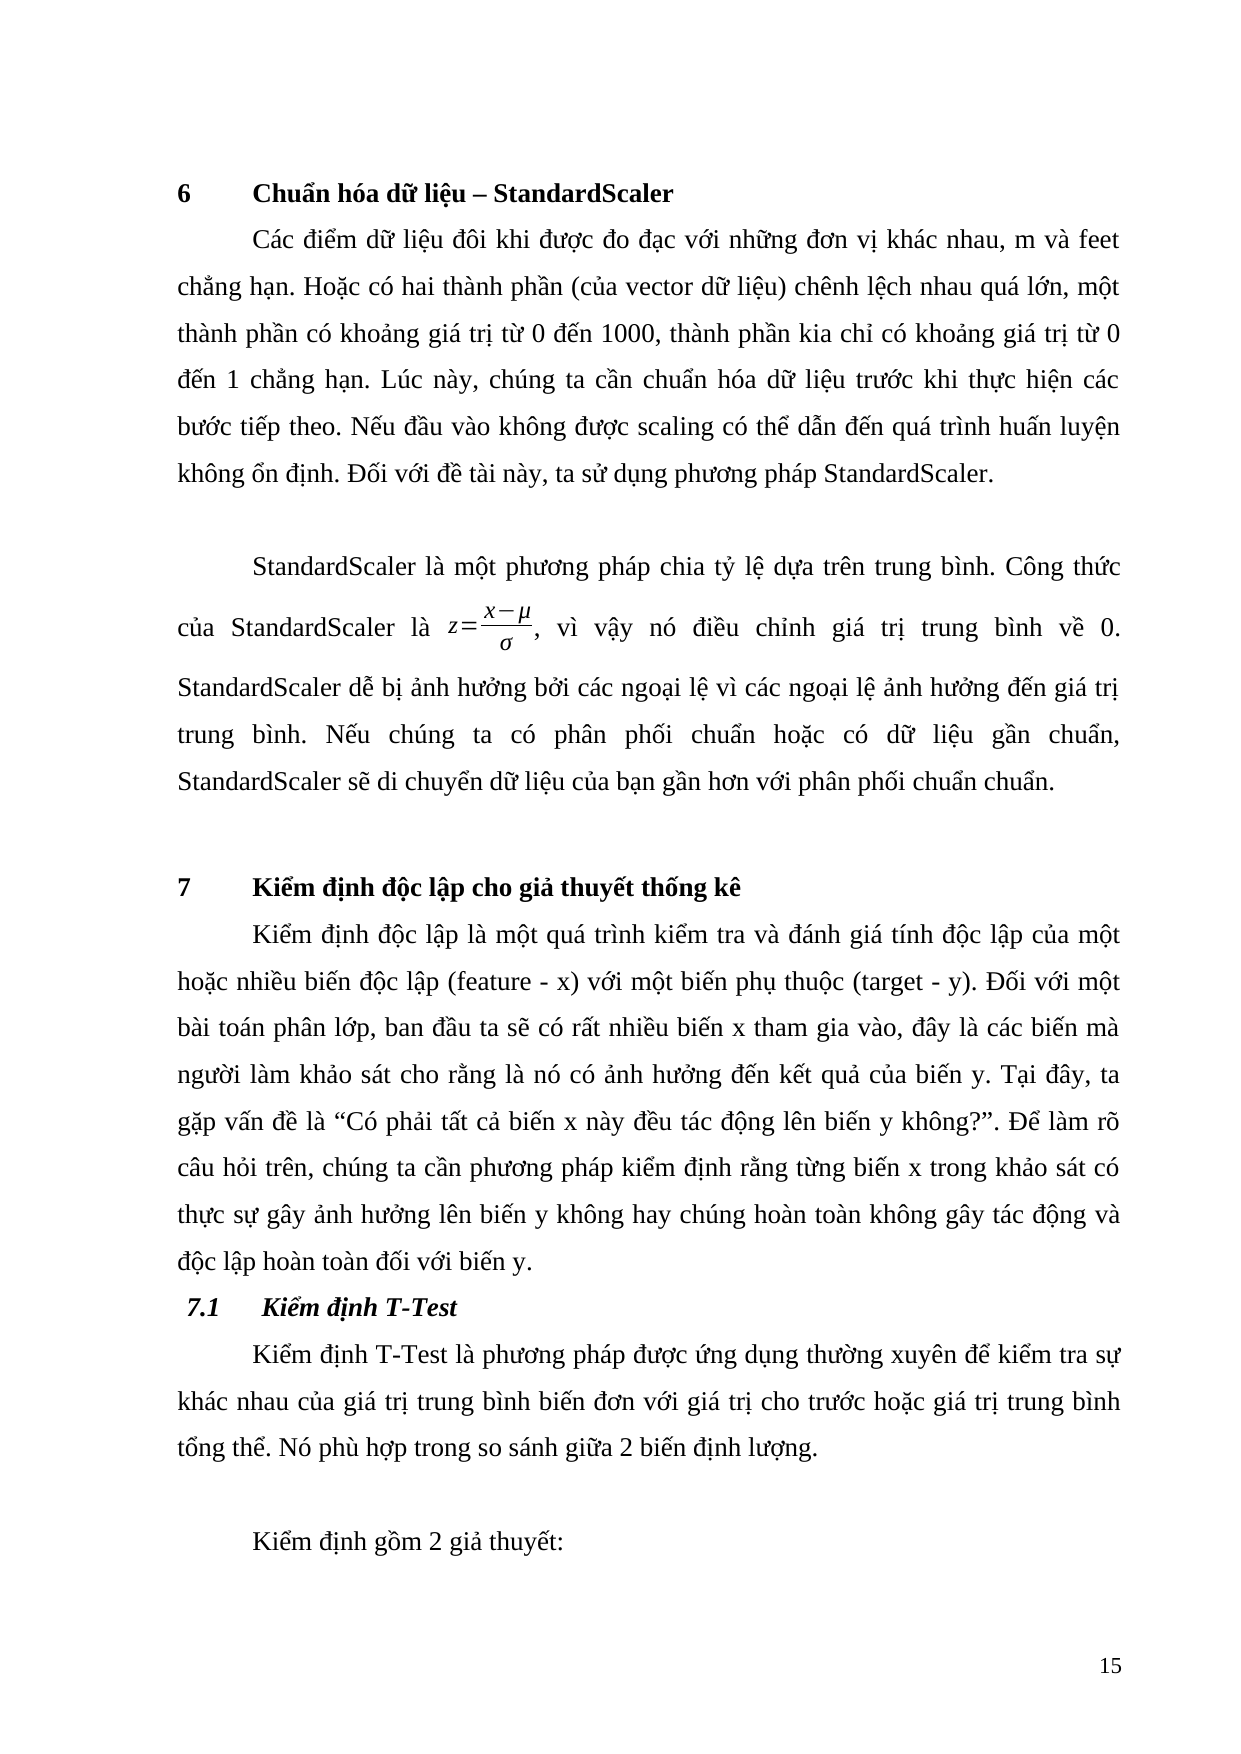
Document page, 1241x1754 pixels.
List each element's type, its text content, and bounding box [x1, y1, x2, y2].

text Các điểm dữ liệu đôi khi được đo đạc với những đơn vị khác nhau, m và feet chẳng hạn. Hoặc có hai thành phần (của vector dữ liệu) chênh lệch nhau quá lớn, một thành phần có khoảng giá trị từ 0 đến 1000, thành phần kia chỉ có khoảng giá trị từ 0 đến 1 chẳng hạn. Lúc này, chúng ta cần chuẩn hóa dữ liệu trước khi thực hiện các bước tiếp theo. Nếu đầu vào không được scaling có thể dẫn đến quá trình huấn luyện không ổn định. Đối với đề tài này, ta sử dụng phương pháp StandardScaler. [177, 224, 1122, 488]
subtitle Kiểm định độc lập cho giả thuyết thống kê [177, 871, 859, 902]
subtitle Kiểm định T-Test [186, 1291, 1122, 1322]
subtitle Chuẩn hóa dữ liệu – StandardScaler [177, 177, 859, 208]
text Kiểm định độc lập là một quá trình kiểm tra và đánh giá tính độc lập của một hoặc nhiều biến độc lập (feature - x) với một biến phụ thuộc (target - y). Đối với một bài toán phân lớp, ban đầu ta sẽ có rất nhiều biến x tham gia vào, đây là các biến mà người làm khảo sát cho rằng là nó có ảnh hưởng đến kết quả của biến y. Tại đây, ta gặp vấn đề là “Có phải tất cả biến x này đều tác động lên biến y không?”. Để làm rõ câu hỏi trên, chúng ta cần phương pháp kiểm định rằng từng biến x trong khảo sát có thực sự gây ảnh hưởng lên biến y không hay chúng hoàn toàn không gây tác động và độc lập hoàn toàn đối với biến y. [177, 918, 1122, 1276]
text Kiểm định T-Test là phương pháp được ứng dụng thường xuyên để kiểm tra sự khác nhau của giá trị trung bình biến đơn với giá trị cho trước hoặc giá trị trung bình tổng thể. Nó phù hợp trong so sánh giữa 2 biến định lượng. [177, 1338, 1122, 1462]
text Kiểm định gồm 2 giả thuyết: [177, 1524, 1122, 1556]
text StandardScaler là một phương pháp chia tỷ lệ dựa trên trung bình. Công thức của StandardScaler là , vì vậy nó điều chỉnh giá trị trung bình về 0. StandardScaler dễ bị ảnh hưởng bởi các ngoại lệ vì các ngoại lệ ảnh hưởng đến giá trị trung bình. Nếu chúng ta có phân phối chuẩn hoặc có dữ liệu gần chuẩn, StandardScaler sẽ di chuyển dữ liệu của bạn gần hơn với phân phối chuẩn chuẩn. [177, 550, 1122, 796]
